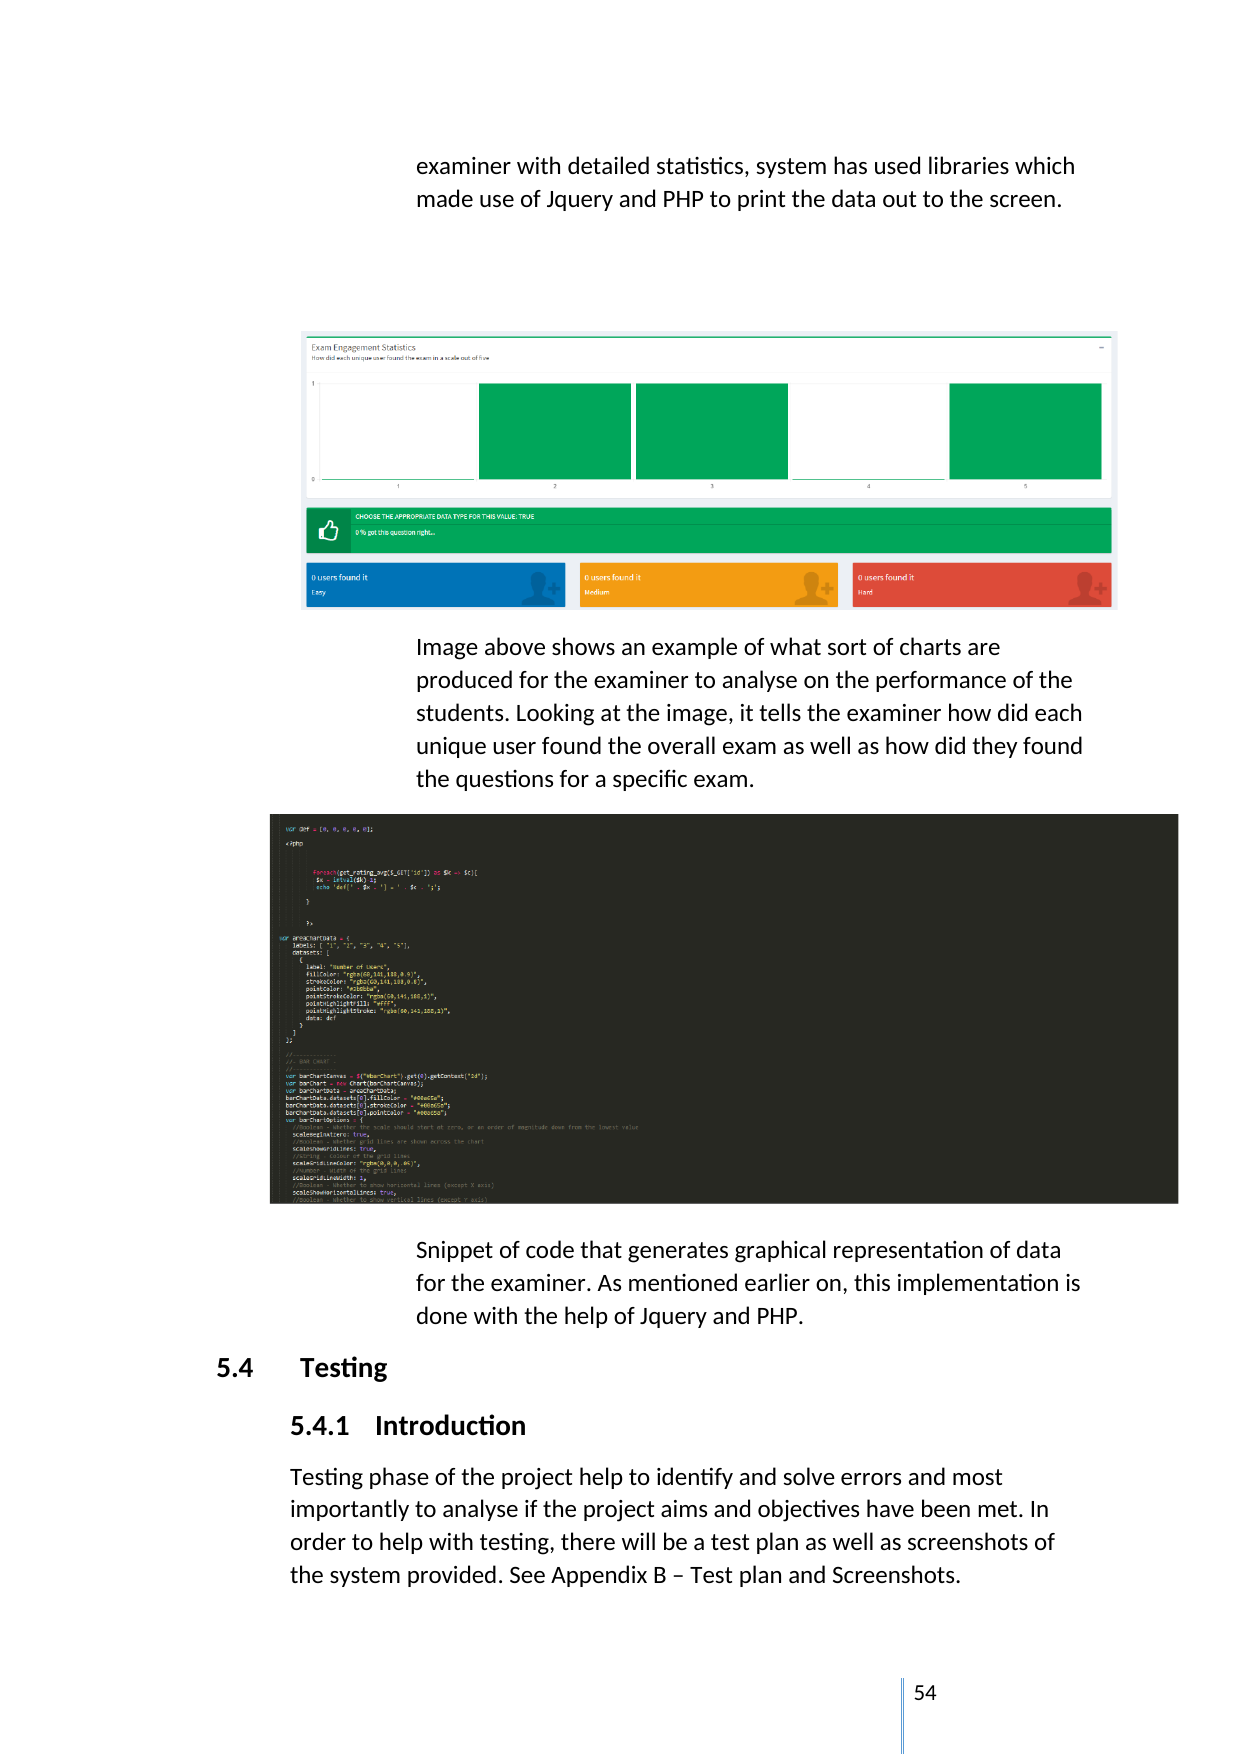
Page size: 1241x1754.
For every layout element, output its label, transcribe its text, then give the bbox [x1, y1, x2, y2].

subtitle Testing [216, 1349, 1090, 1385]
text Testing phase of the project help to identify and solve errors and most importantly to analyse if the project aims and objectives have been met. In order to help with testing, there will be a test plan as well as screenshots of the system provided. See Appendix B – Test plan and Screenshots. [290, 1461, 1090, 1590]
text Image above shows an example of what sort of charts are produced for the examiner to analyse on the performance of the students. Looking at the image, it tells the examiner how did each unique user found the overall exam as well as how did they found the questions for a specific exam. [416, 610, 1090, 793]
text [416, 150, 1090, 213]
picture [301, 331, 1118, 610]
text Snippet of code that generates graphical representation of data for the examiner. As mentioned earlier on, this implementation is done with the help of Jquery and PHP. [416, 1234, 1090, 1331]
subtitle Introduction [290, 1407, 1090, 1443]
picture [269, 814, 1179, 1204]
